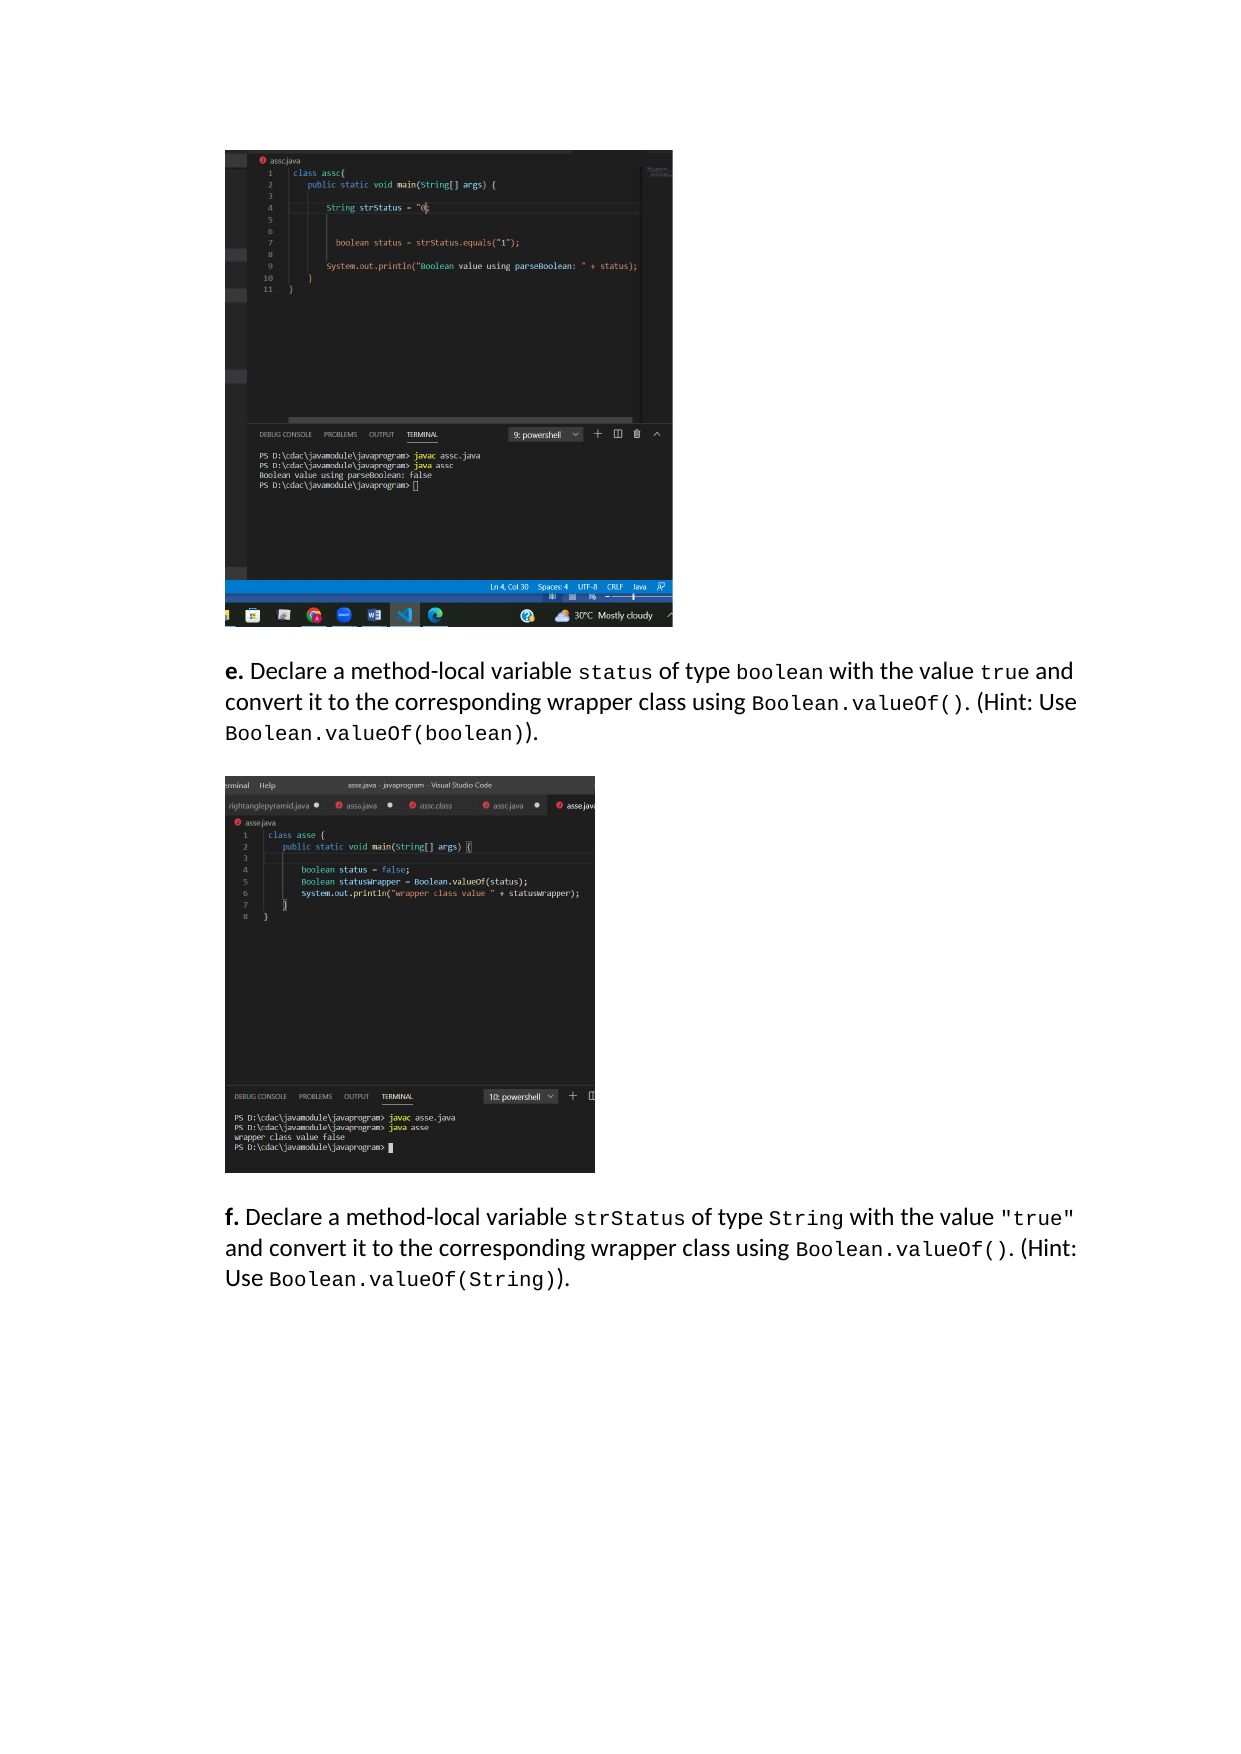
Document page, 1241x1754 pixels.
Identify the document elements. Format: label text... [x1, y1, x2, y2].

picture [225, 776, 595, 1173]
text e. Declare a method-local variable status of type boolean with the value true and convert it to the corresponding wrapper class using Boolean.valueOf(). (Hint: Use Boolean.valueOf(boolean)). [225, 656, 1090, 747]
text f. Declare a method-local variable strStatus of type String with the value "true" and convert it to the corresponding wrapper class using Boolean.valueOf(). (Hint: Use Boolean.valueOf(String)). [225, 1201, 1090, 1293]
picture [225, 150, 673, 627]
